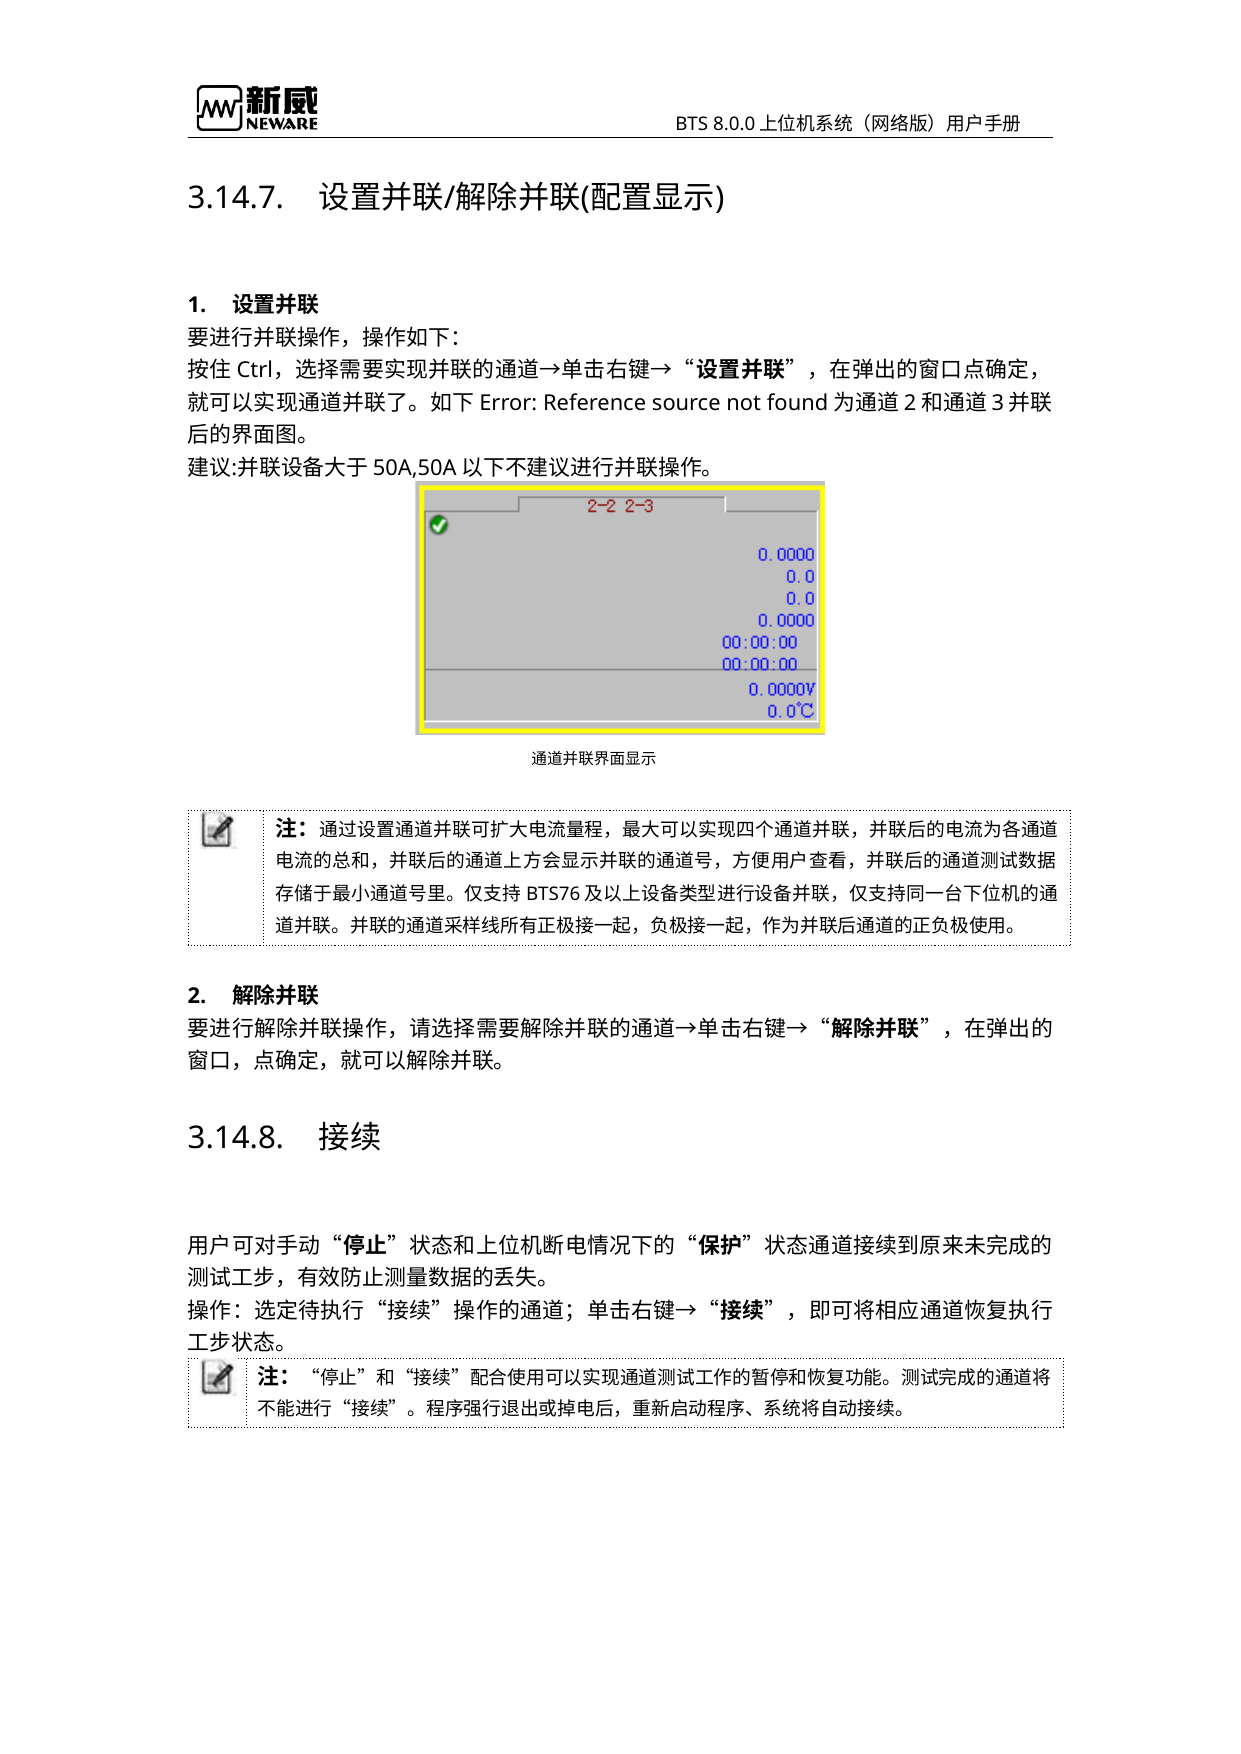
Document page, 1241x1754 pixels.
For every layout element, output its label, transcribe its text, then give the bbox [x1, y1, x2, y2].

picture [415, 481, 825, 735]
text 通道并联界面显示 [187, 742, 1053, 774]
subtitle 设置并联/解除并联(配置显示) [187, 162, 1053, 227]
table_header [188, 810, 264, 944]
table_header 注：通过设置通道并联可扩大电流量程，最大可以实现四个通道并联，并联后的电流为各通道电流的总和，并联后的通道上方会显示并联的通道号，方便用户查看，并联后的通道测试数据存储于最小通道号里。仅支持BTS76及以上设备类型进行设备并联，仅支持同一台下位机的通道并联。并联的通道采样线所有正极接一起，负极接一起，作为并联后通道的正负极使用。 [264, 810, 1070, 944]
picture [196, 85, 318, 131]
text 要进行并联操作，操作如下： [187, 319, 1053, 352]
text 操作：选定待执行“接续”操作的通道；单击右键→“接续”，即可将相应通道恢复执行工步状态。 [187, 1292, 1053, 1357]
list 解除并联 [187, 978, 1053, 1011]
text 用户可对手动“停止”状态和上位机断电情况下的“保护”状态通道接续到原来未完成的测试工步，有效防止测量数据的丢失。 [187, 1227, 1053, 1292]
table_header 注：“停止”和“接续”配合使用可以实现通道测试工作的暂停和恢复功能。测试完成的通道将不能进行“接续”。程序强行退出或掉电后，重新启动程序、系统将自动接续。 [246, 1358, 1063, 1427]
subtitle 接续 [187, 1103, 1053, 1168]
picture [199, 811, 237, 849]
text 要进行解除并联操作，请选择需要解除并联的通道→单击右键→“解除并联”，在弹出的窗口，点确定，就可以解除并联。 [187, 1011, 1053, 1076]
list 设置并联 [187, 287, 1053, 319]
table_header [188, 1358, 246, 1427]
picture [199, 1358, 237, 1396]
